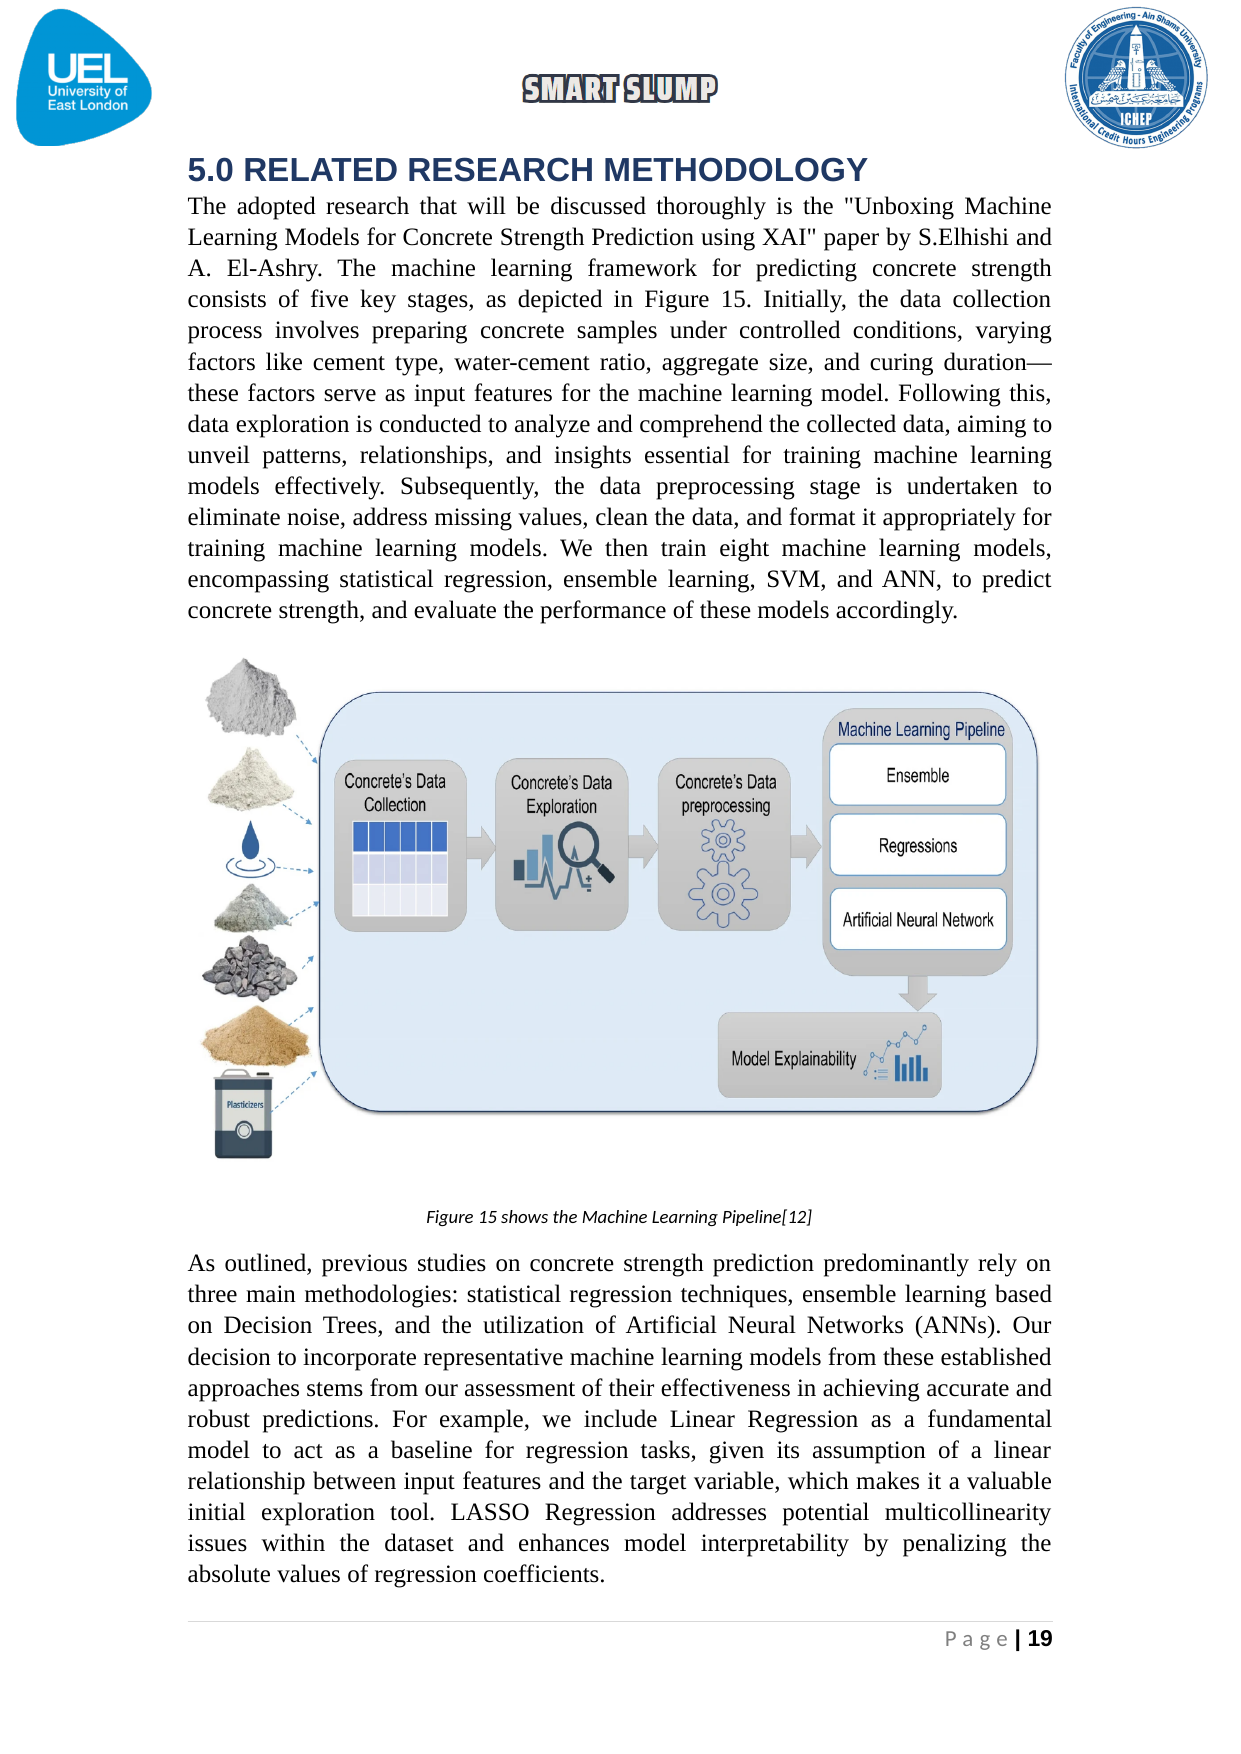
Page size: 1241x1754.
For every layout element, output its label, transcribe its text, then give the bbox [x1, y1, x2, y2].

picture [518, 68, 722, 107]
picture [7, 0, 156, 149]
text Figure 15 shows the Machine Learning Pipeline[12] [187, 1205, 1053, 1228]
picture [1057, 4, 1223, 150]
text The adopted research that will be discussed thoroughly is the "Unboxing Machine Learning Models for Concrete Strength Prediction using XAI" paper by S.Elhishi and A. El-Ashry. The machine learning framework for predicting concrete strength consists of five key stages, as depicted in Figure 15. Initially, the data collection process involves preparing concrete samples under controlled conditions, varying factors like cement type, water-cement ratio, aggregate size, and curing duration—these factors serve as input features for the machine learning model. Following this, data exploration is conducted to analyze and comprehend the collected data, aiming to unveil patterns, relationships, and insights essential for training machine learning models effectively. Subsequently, the data preprocessing stage is undertaken to eliminate noise, address missing values, clean the data, and format it appropriately for training machine learning models. We then train eight machine learning models, encompassing statistical regression, ensemble learning, SVM, and ANN, to predict concrete strength, and evaluate the performance of these models accordingly. [187, 191, 1053, 624]
text As outlined, previous studies on concrete strength prediction predominantly rely on three main methodologies: statistical regression techniques, ensemble learning based on Decision Trees, and the utilization of Artificial Neural Networks (ANNs). Our decision to incorporate representative machine learning models from these established approaches stems from our assessment of their effectiveness in achieving accurate and robust predictions. For example, we include Linear Regression as a fundamental model to act as a baseline for regression tasks, given its assumption of a linear relationship between input features and the target variable, which makes it a valuable initial exploration tool. LASSO Regression addresses potential multicollinearity issues within the dataset and enhances model interpretability by penalizing the absolute values of regression coefficients. [187, 1248, 1053, 1588]
subtitle 5.0 RELATED RESEARCH METHODOLOGY [187, 150, 1053, 188]
picture [187, 642, 1053, 1186]
